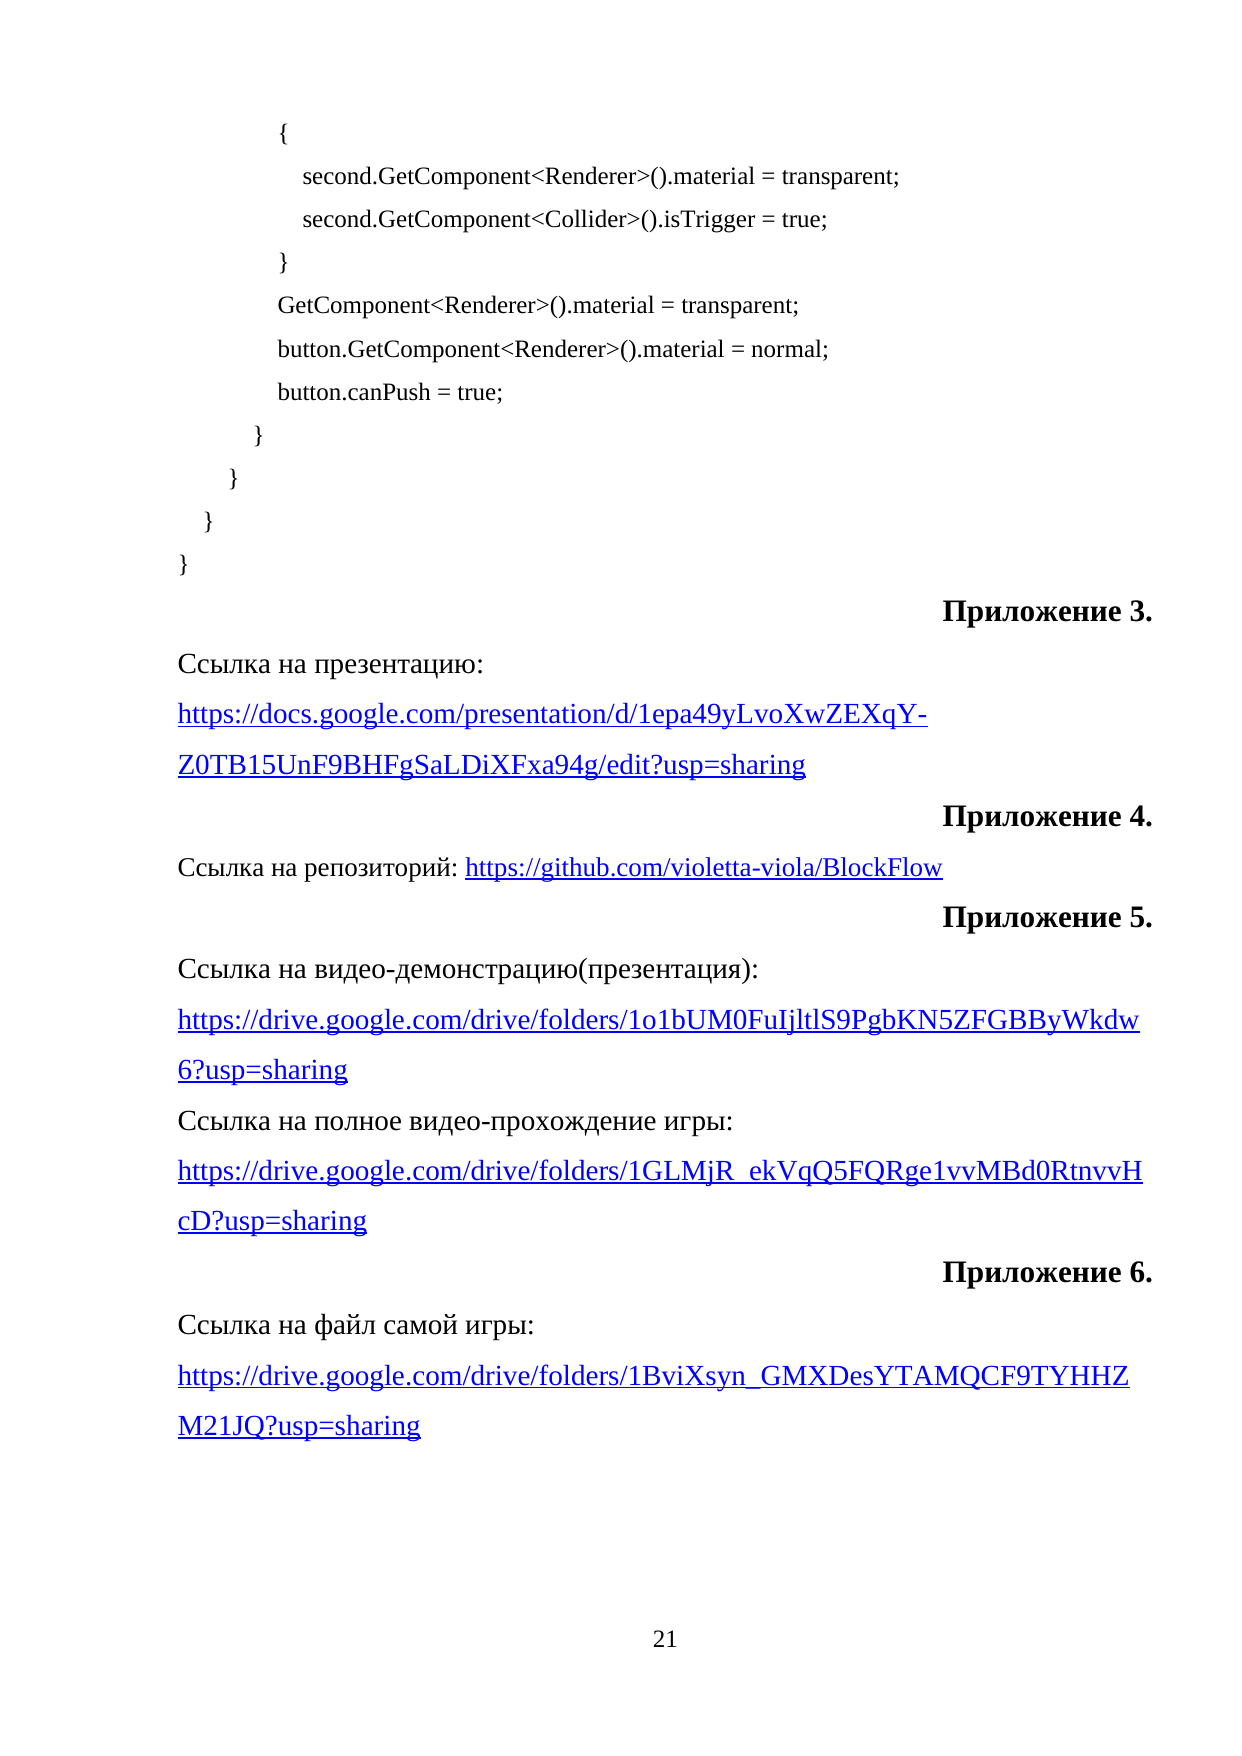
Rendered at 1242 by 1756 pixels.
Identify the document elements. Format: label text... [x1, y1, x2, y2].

text button.GetComponent<Renderer>().material = normal; [177, 334, 1153, 362]
text } [177, 549, 1153, 578]
text Приложение 6. [177, 1253, 1153, 1289]
text Ссылка на полное видео-прохождение игры: https://drive.google.com/drive/folders/1GLMjR_ekVqQ5FQRge1vvMBd0RtnvvHcD?usp=sharing [177, 1103, 1153, 1237]
text } [177, 247, 1153, 276]
text Ссылка на презентацию: https://docs.google.com/presentation/d/1epa49yLvoXwZEXqY-Z0TB15UnF9BHFgSaLDiXFxa94g/edit?usp=sharing [177, 646, 1153, 781]
text Ссылка на видео-демонстрацию(презентация): https://drive.google.com/drive/folders/1o1bUM0FuIjltlS9PgbKN5ZFGBByWkdw6?usp=sharing [177, 952, 1153, 1086]
text } [177, 506, 1153, 535]
text button.canPush = true; [177, 377, 1153, 406]
text } [177, 463, 1153, 492]
text } [177, 420, 1153, 449]
text Приложение 4. [177, 797, 1153, 833]
text Ссылка на файл самой игры: https://drive.google.com/drive/folders/1BviXsyn_GMXDesYTAMQCF9TYHHZM21JQ?usp=sharing [177, 1307, 1153, 1442]
text second.GetComponent<Renderer>().material = transparent; [177, 161, 1153, 190]
text Ссылка на репозиторий: https://github.com/violetta-viola/BlockFlow [177, 851, 1153, 882]
text { [177, 118, 1153, 147]
text GetComponent<Renderer>().material = transparent; [177, 291, 1153, 319]
text second.GetComponent<Collider>().isTrigger = true; [177, 204, 1153, 233]
text Приложение 3. [177, 592, 1153, 628]
text Приложение 5. [177, 898, 1153, 934]
